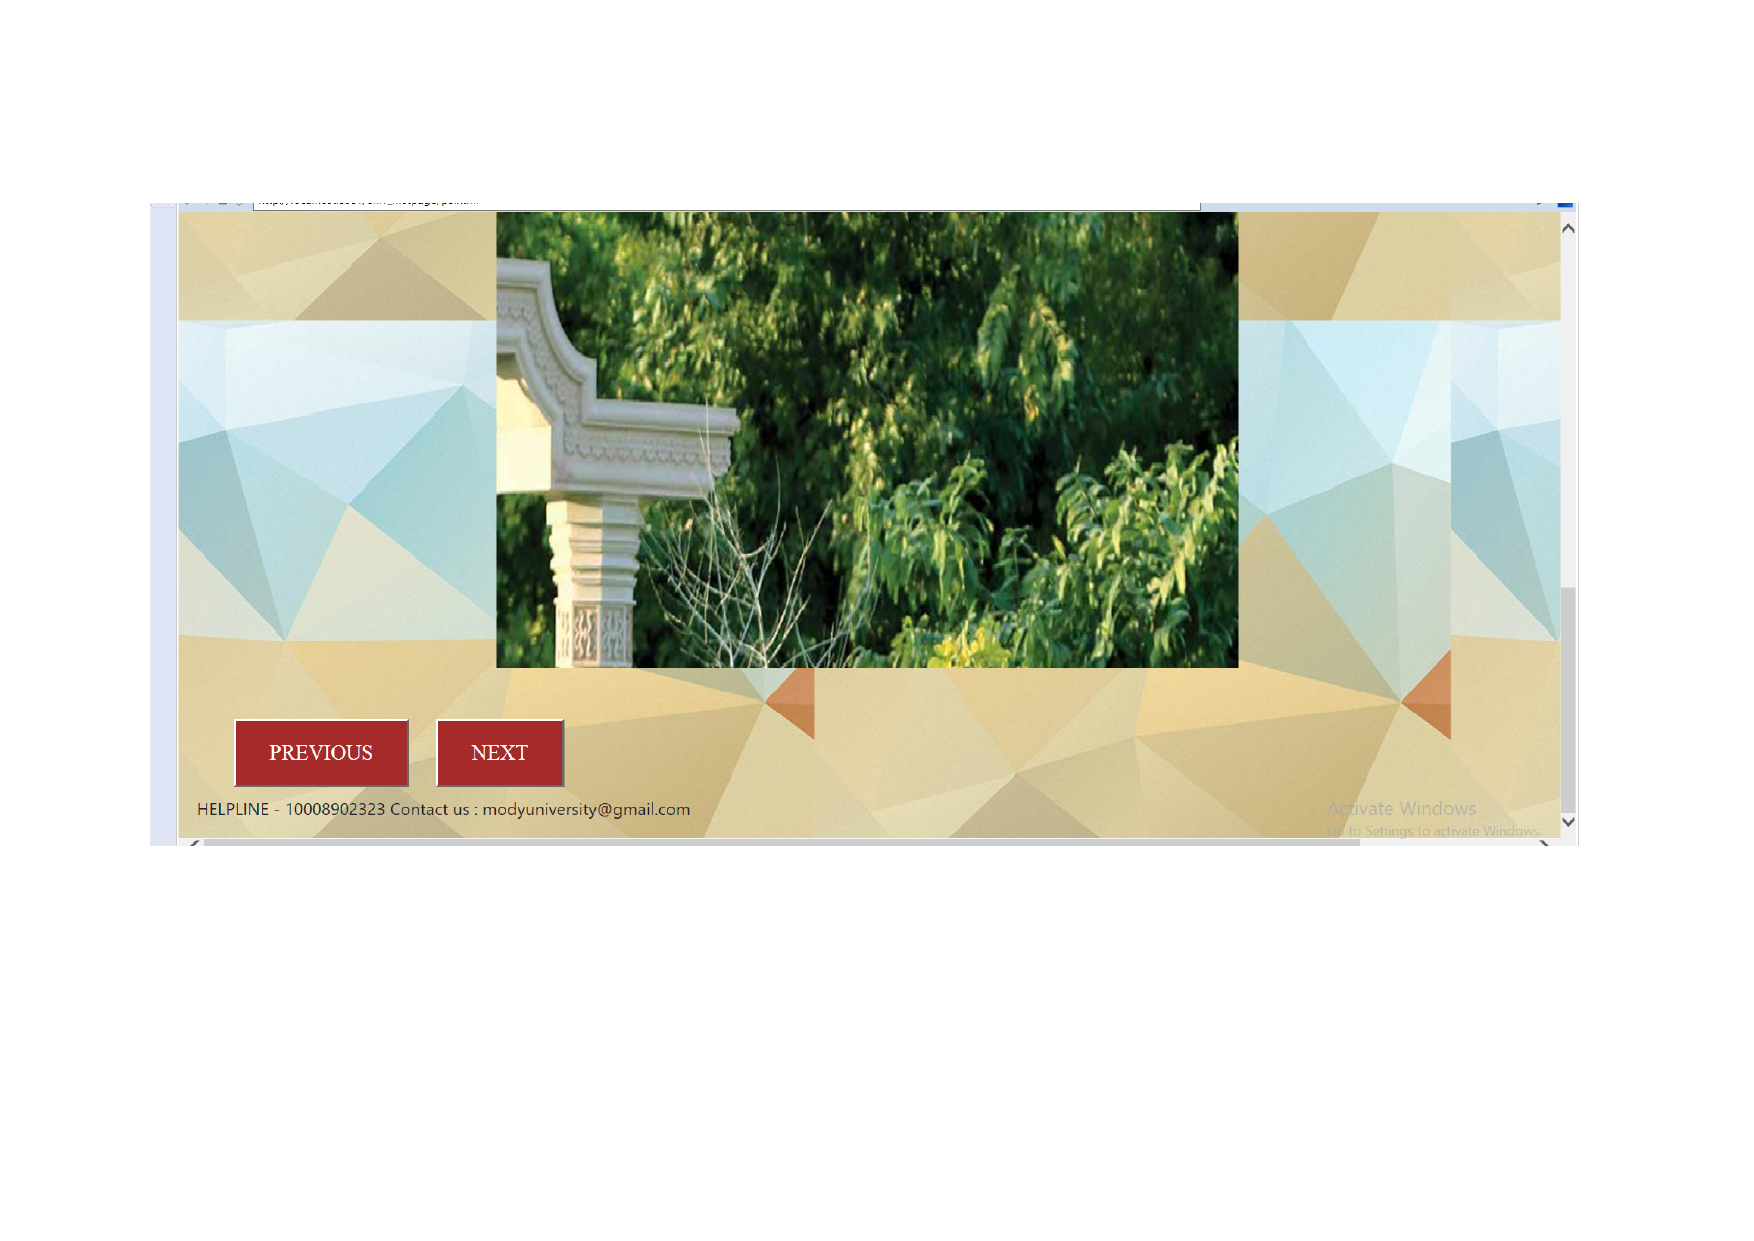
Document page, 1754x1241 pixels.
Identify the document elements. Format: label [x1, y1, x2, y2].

picture [150, 203, 1579, 846]
